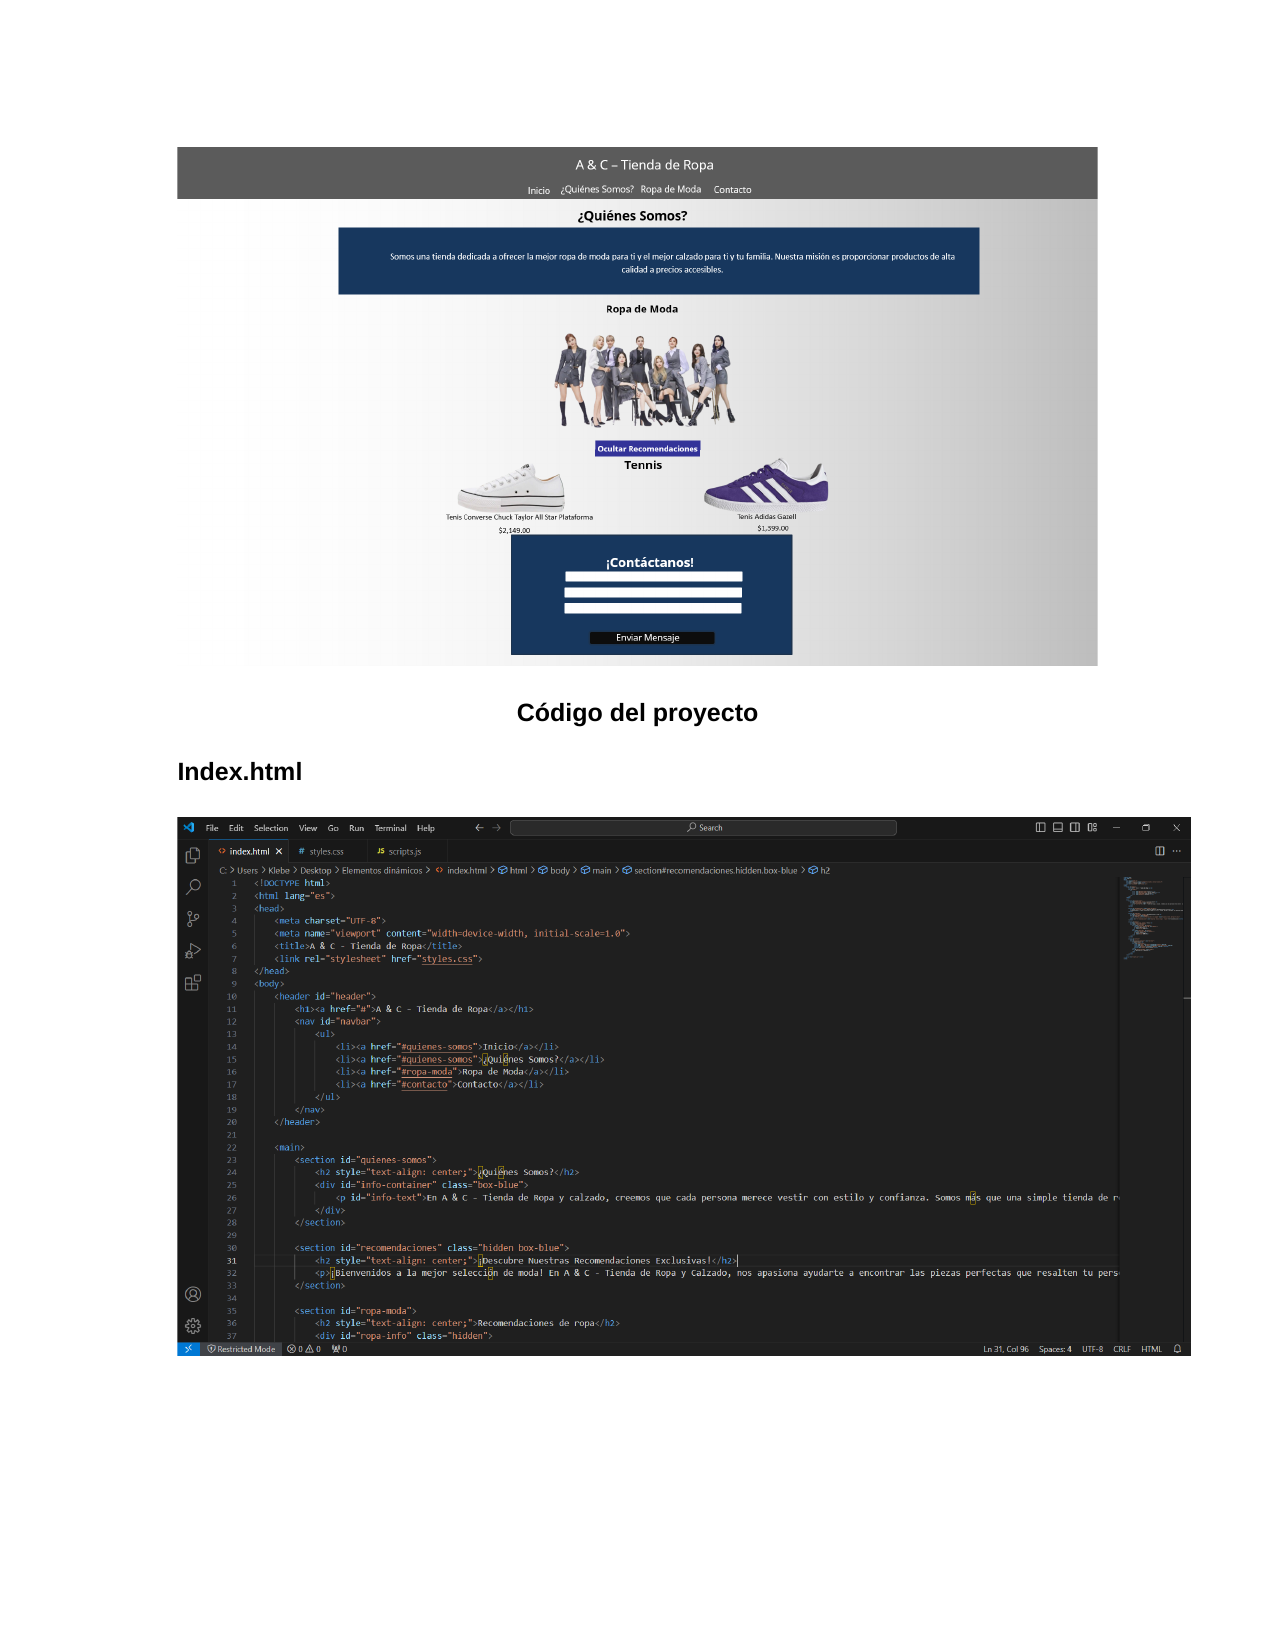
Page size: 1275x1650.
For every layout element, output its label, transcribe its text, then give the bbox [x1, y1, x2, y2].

text Código del proyecto [177, 697, 1098, 726]
picture [177, 147, 1098, 666]
text Index.html [177, 757, 1098, 786]
picture [177, 817, 1191, 1356]
